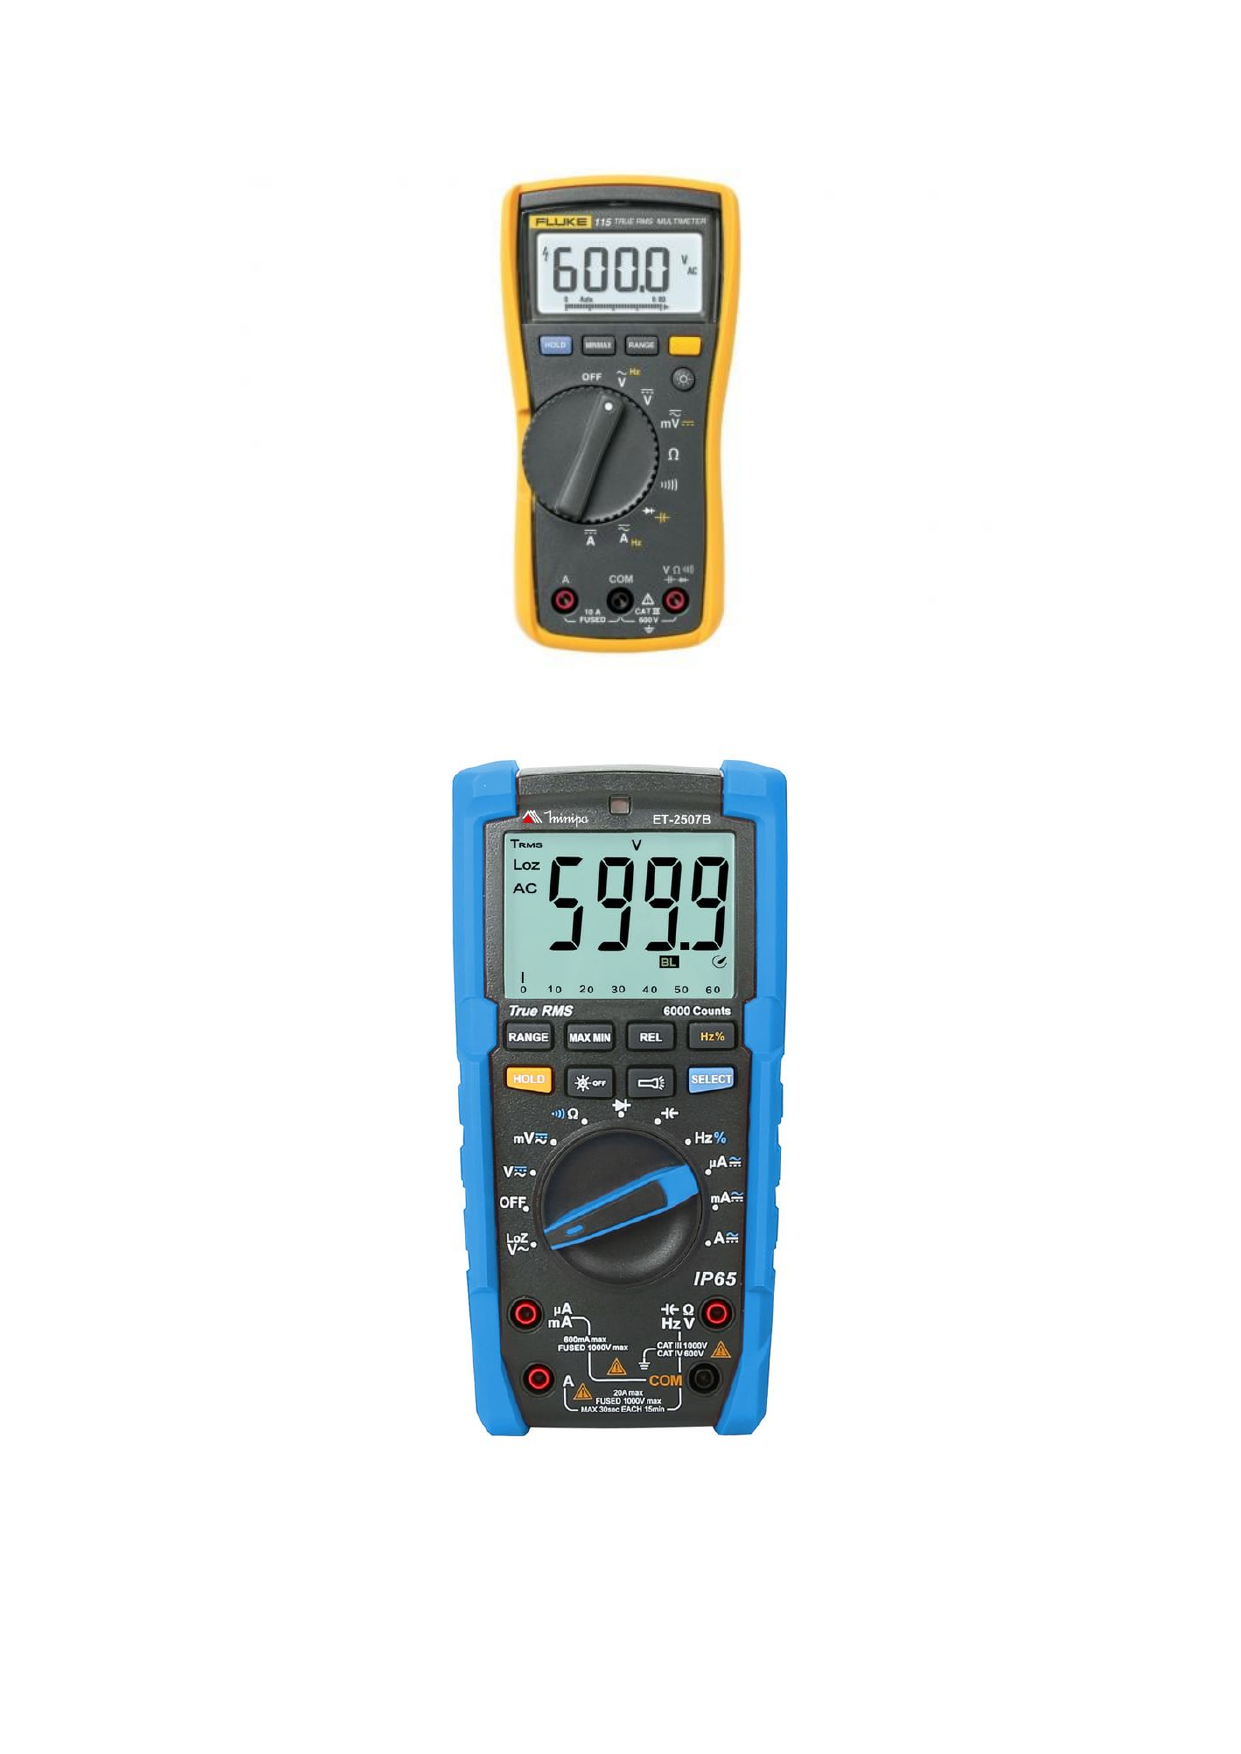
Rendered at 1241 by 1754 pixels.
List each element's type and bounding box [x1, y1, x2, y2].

picture [220, 147, 1020, 681]
picture [270, 747, 970, 1447]
